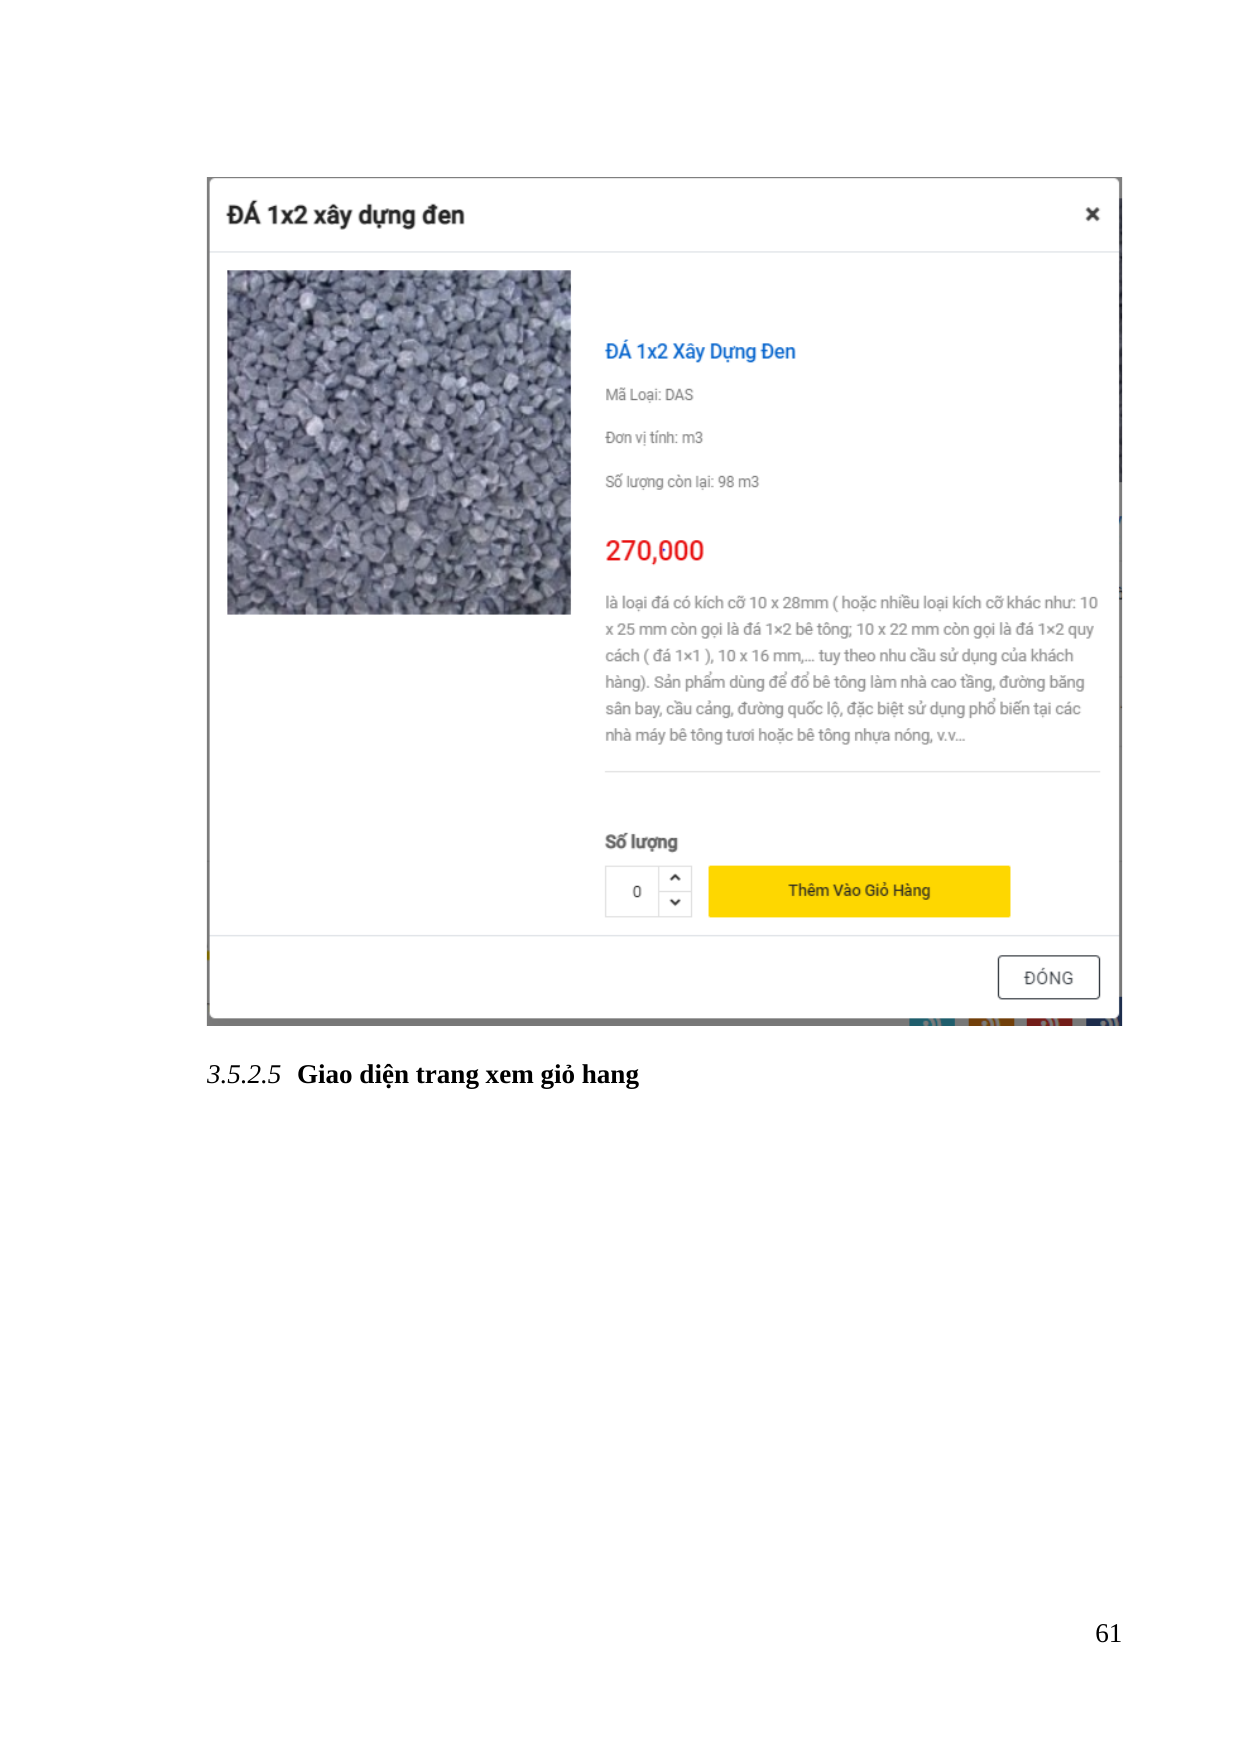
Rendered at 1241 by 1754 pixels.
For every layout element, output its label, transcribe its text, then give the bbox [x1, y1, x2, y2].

subtitle Giao diện trang xem giỏ hang [207, 1058, 1122, 1089]
picture [206, 177, 1123, 1026]
